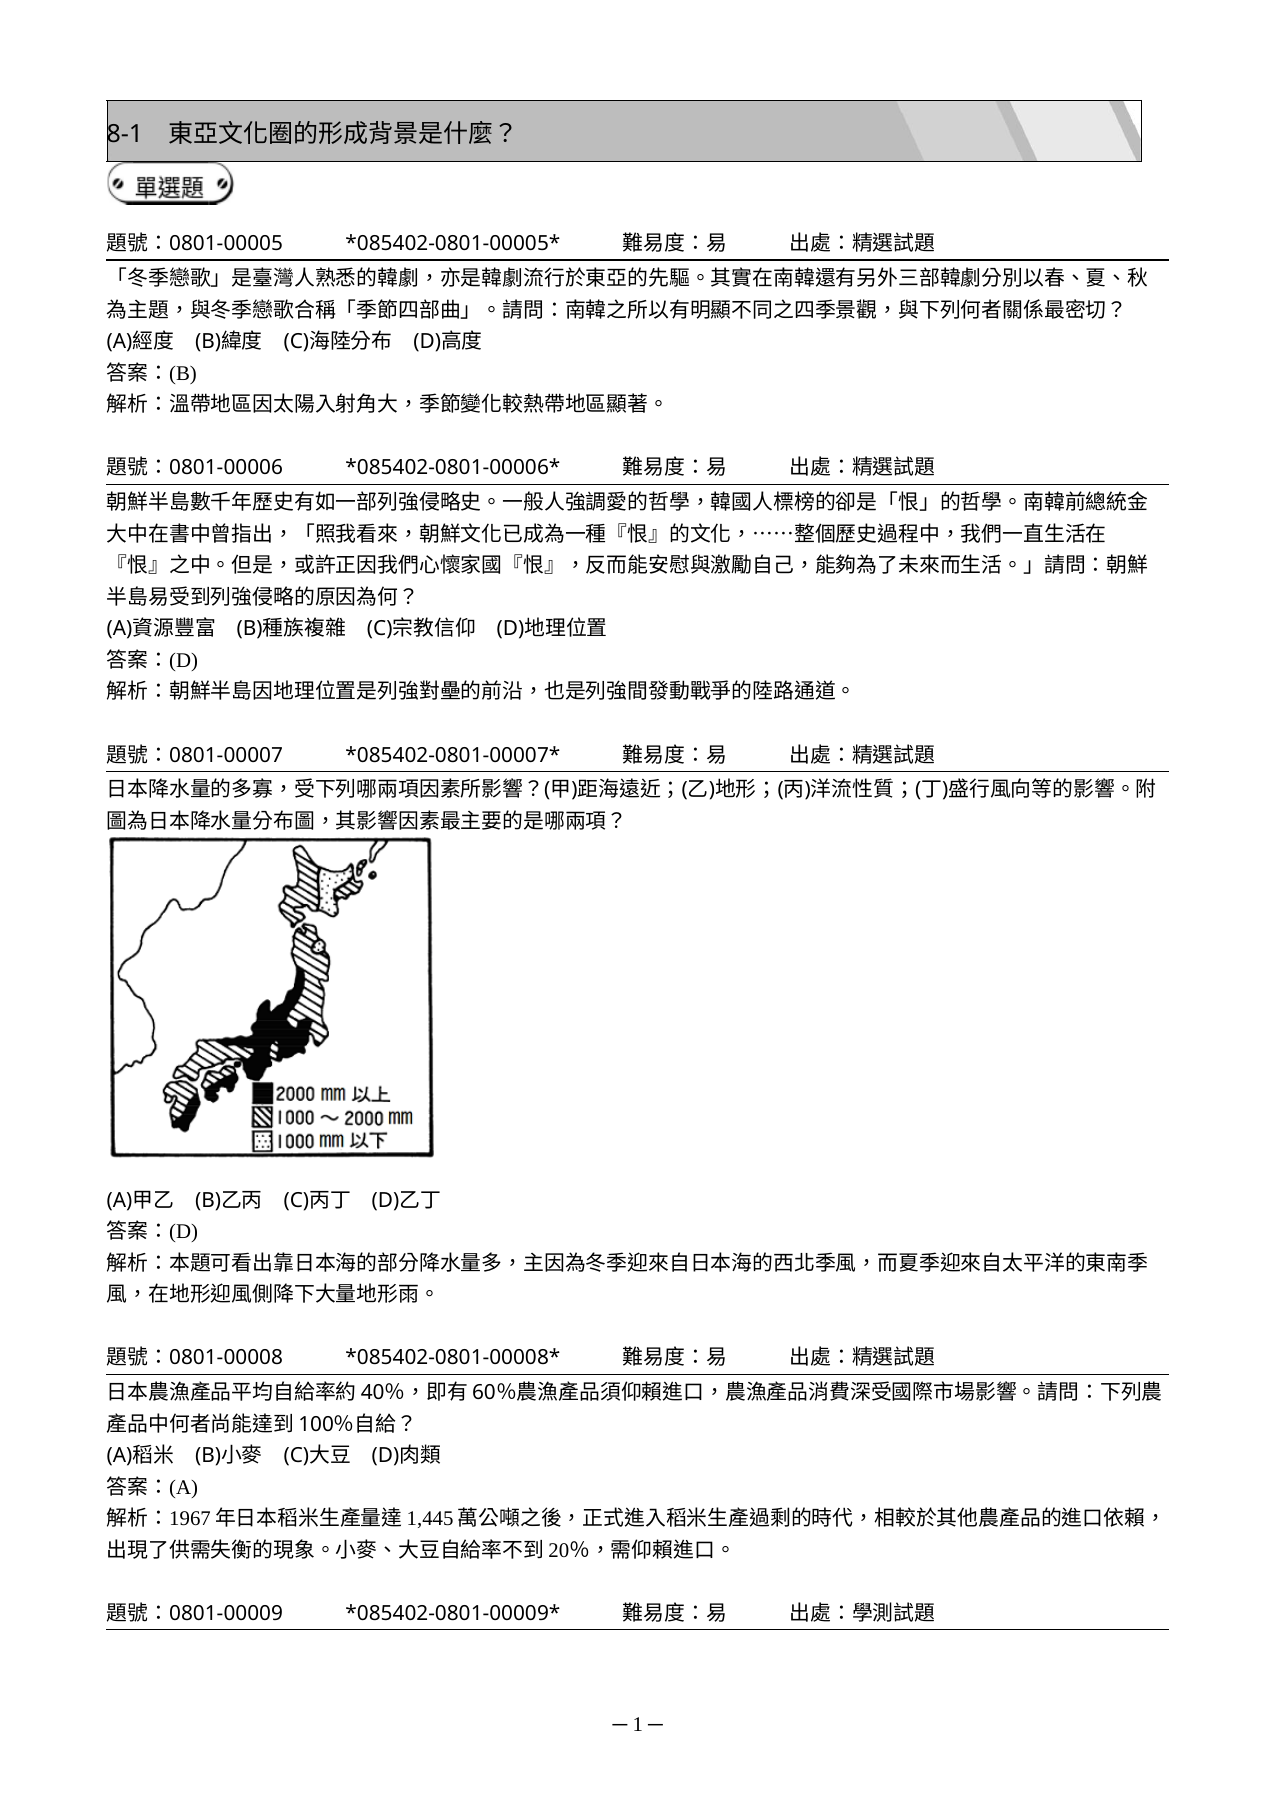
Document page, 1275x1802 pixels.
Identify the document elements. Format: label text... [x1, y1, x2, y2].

text 日本降水量的多寡，受下列哪兩項因素所影響？(甲)距海遠近；(乙)地形；(丙)洋流性質；(丁)盛行風向等的影響。附圖為日本降水量分布圖，其影響因素最主要的是哪兩項？ (A)甲乙 (B)乙丙 (C)丙丁 (D)乙丁 [106, 772, 1169, 1214]
text 答案：(D) [106, 1214, 1169, 1245]
text 解析：1967年日本稻米生產量達1,445萬公噸之後，正式進入稻米生產過剩的時代，相較於其他農產品的進口依賴，出現了供需失衡的現象。小麥、大豆自給率不到20％，需仰賴進口。 [106, 1501, 1169, 1564]
text 朝鮮半島數千年歷史有如一部列強侵略史。一般人強調愛的哲學，韓國人標榜的卻是「恨」的哲學。南韓前總統金大中在書中曾指出，「照我看來，朝鮮文化已成為一種『恨』的文化，……整個歷史過程中，我們一直生活在『恨』之中。但是，或許正因我們心懷家國『恨』，反而能安慰與激勵自己，能夠為了未來而生活。」請問：朝鮮半島易受到列強侵略的原因為何？ (A)資源豐富 (B)種族複雜 (C)宗教信仰 (D)地理位置 [106, 485, 1169, 642]
text 題號：0801-00006 *085402-0801-00006* 難易度：易 出處：精選試題 [106, 450, 1169, 484]
text 答案：(A) [106, 1469, 1169, 1501]
text 題號：0801-00009 *085402-0801-00009* 難易度：易 出處：學測試題 [106, 1596, 1169, 1629]
text 題號：0801-00008 *085402-0801-00008* 難易度：易 出處：精選試題 [106, 1340, 1169, 1374]
text 解析：本題可看出靠日本海的部分降水量多，主因為冬季迎來自日本海的西北季風，而夏季迎來自太平洋的東南季風，在地形迎風側降下大量地形雨。 [106, 1245, 1169, 1308]
text 解析：朝鮮半島因地理位置是列強對壘的前沿，也是列強間發動戰爭的陸路通道。 [106, 674, 1169, 706]
text 答案：(D) [106, 642, 1169, 674]
text 「冬季戀歌」是臺灣人熟悉的韓劇，亦是韓劇流行於東亞的先驅。其實在南韓還有另外三部韓劇分別以春、夏、秋為主題，與冬季戀歌合稱「季節四部曲」。請問：南韓之所以有明顯不同之四季景觀，與下列何者關係最密切？ (A)經度 (B)緯度 (C)海陸分布 (D)高度 [106, 261, 1169, 355]
text 題號：0801-00005 *085402-0801-00005* 難易度：易 出處：精選試題 [106, 226, 1169, 259]
text 解析：溫帶地區因太陽入射角大，季節變化較熱帶地區顯著。 [106, 387, 1169, 418]
picture [106, 835, 435, 1160]
text 答案：(B) [106, 355, 1169, 387]
text 8-1 東亞文化圈的形成背景是什麼？ [106, 100, 1169, 163]
text 日本農漁產品平均自給率約40％，即有60％農漁產品須仰賴進口，農漁產品消費深受國際市場影響。請問：下列農產品中何者尚能達到100％自給？ (A)稻米 (B)小麥 (C)大豆 (D)肉類 [106, 1375, 1169, 1469]
text 題號：0801-00007 *085402-0801-00007* 難易度：易 出處：精選試題 [106, 737, 1169, 771]
